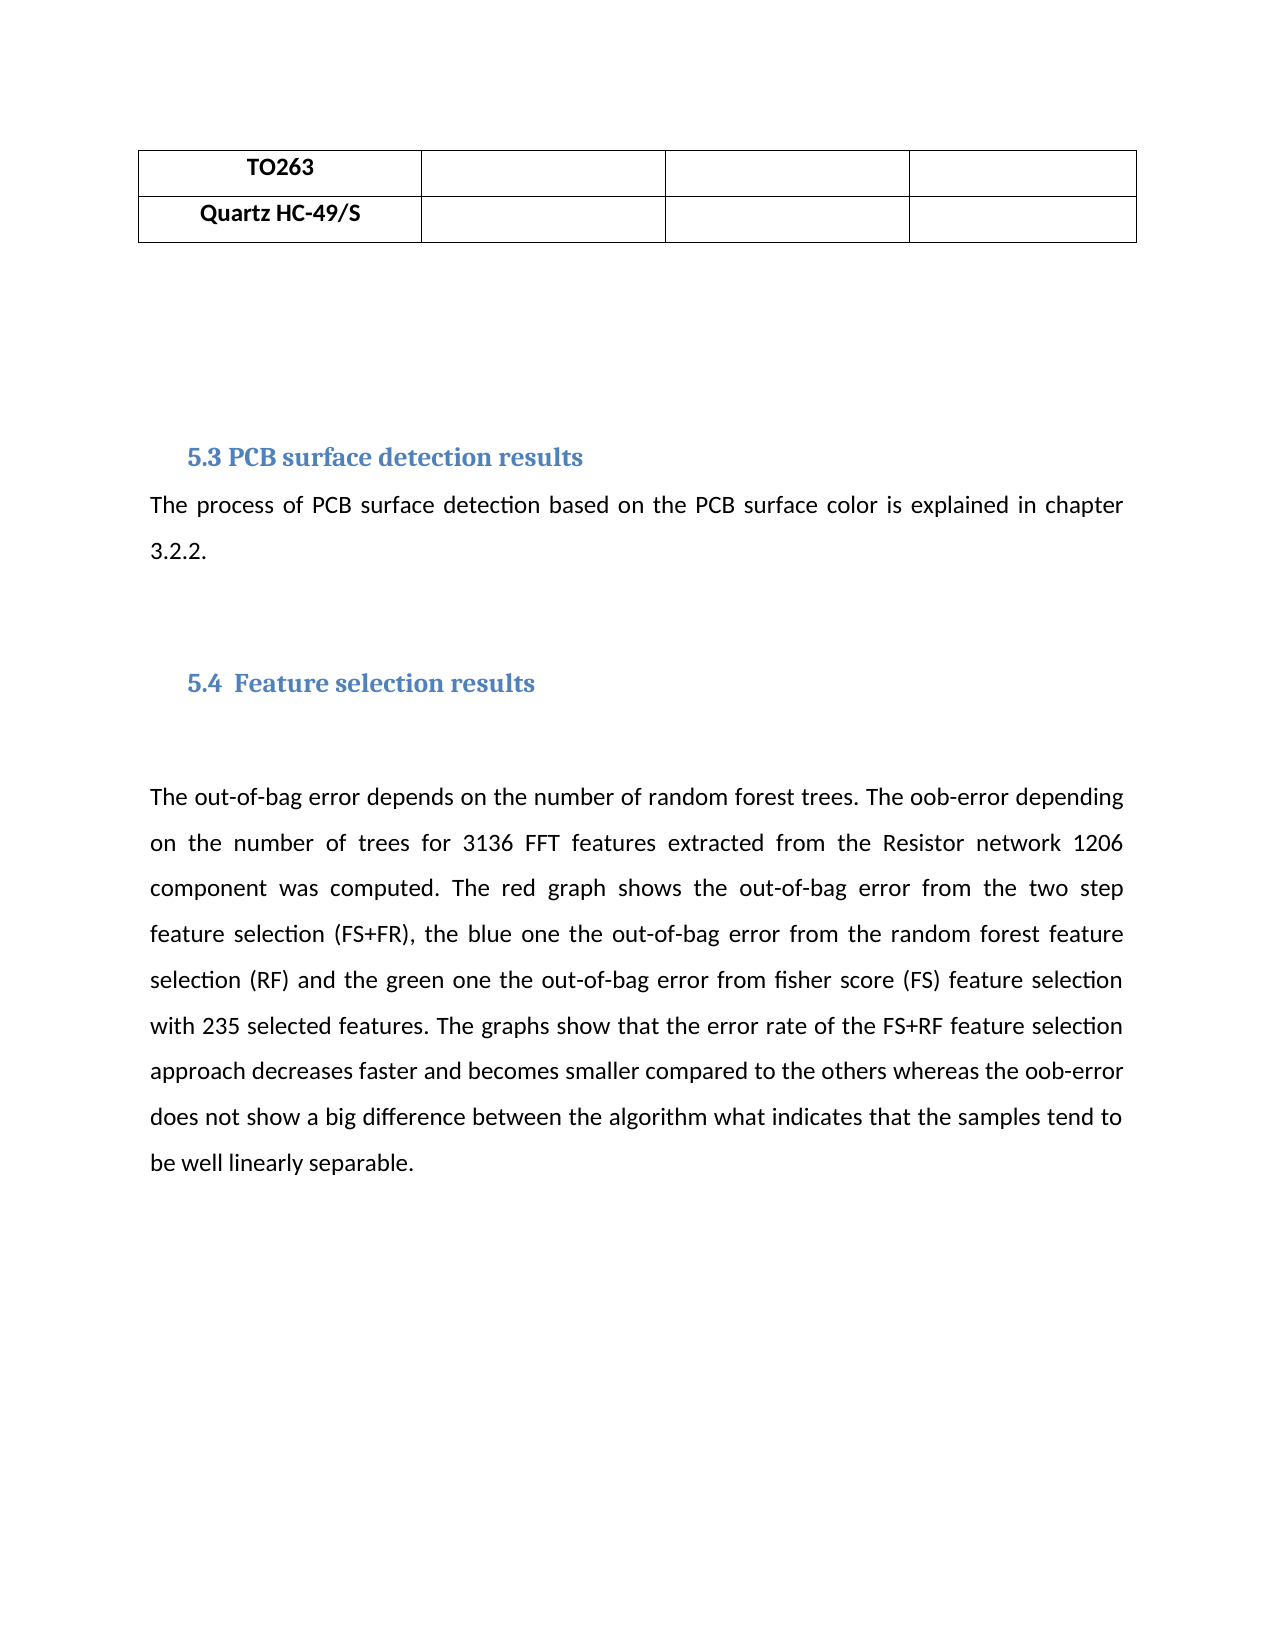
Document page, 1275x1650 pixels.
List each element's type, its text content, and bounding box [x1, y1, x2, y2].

table_cell TO263 [139, 151, 421, 196]
table_cell Quartz HC-49/S [139, 197, 421, 242]
text The out-of-bag error depends on the number of random forest trees. The oob-error depending on the number of trees for 3136 FFT features extracted from the Resistor network 1206 component was computed. The red graph shows the out-of-bag error from the two step feature selection (FS+FR), the blue one the out-of-bag error from the random forest feature selection (RF) and the green one the out-of-bag error from fisher score (FS) feature selection with 235 selected features. The graphs show that the error rate of the FS+RF feature selection approach decreases faster and becomes smaller compared to the others whereas the oob-error does not show a big difference between the algorithm what indicates that the samples tend to be well linearly separable. [150, 781, 1125, 1177]
table_cell [910, 197, 1136, 242]
subtitle Feature selection results [187, 668, 1125, 699]
table_cell [422, 151, 665, 196]
subtitle PCB surface detection results [187, 442, 1125, 473]
table_cell [666, 197, 909, 242]
text The process of PCB surface detection based on the PCB surface color is explained in chapter 3.2.2. [150, 489, 1125, 565]
table_cell [422, 197, 665, 242]
table_cell [666, 151, 909, 196]
table_cell [910, 151, 1136, 196]
